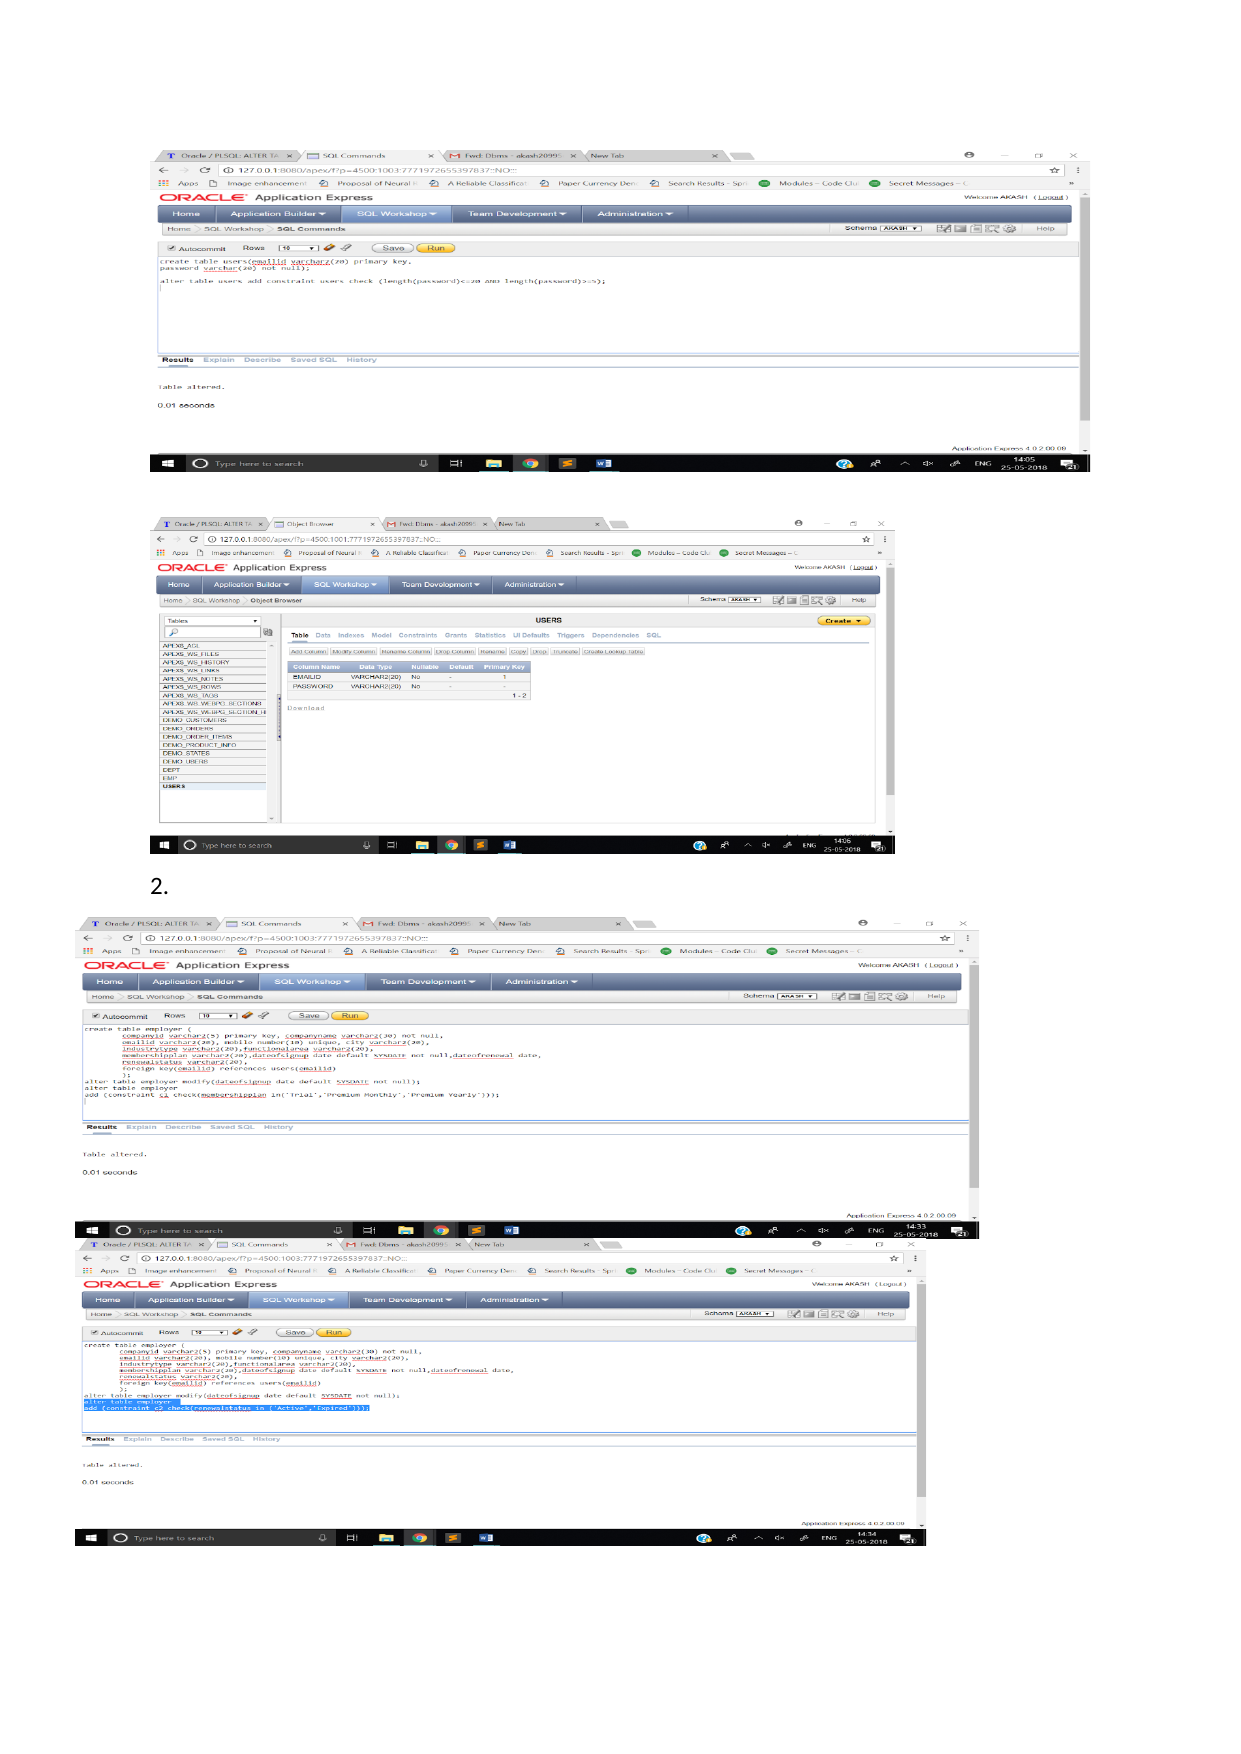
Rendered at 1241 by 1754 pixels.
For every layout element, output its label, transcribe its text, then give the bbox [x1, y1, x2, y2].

text 2. [150, 871, 1090, 901]
picture [150, 150, 1091, 472]
picture [75, 917, 980, 1546]
picture [150, 517, 895, 854]
